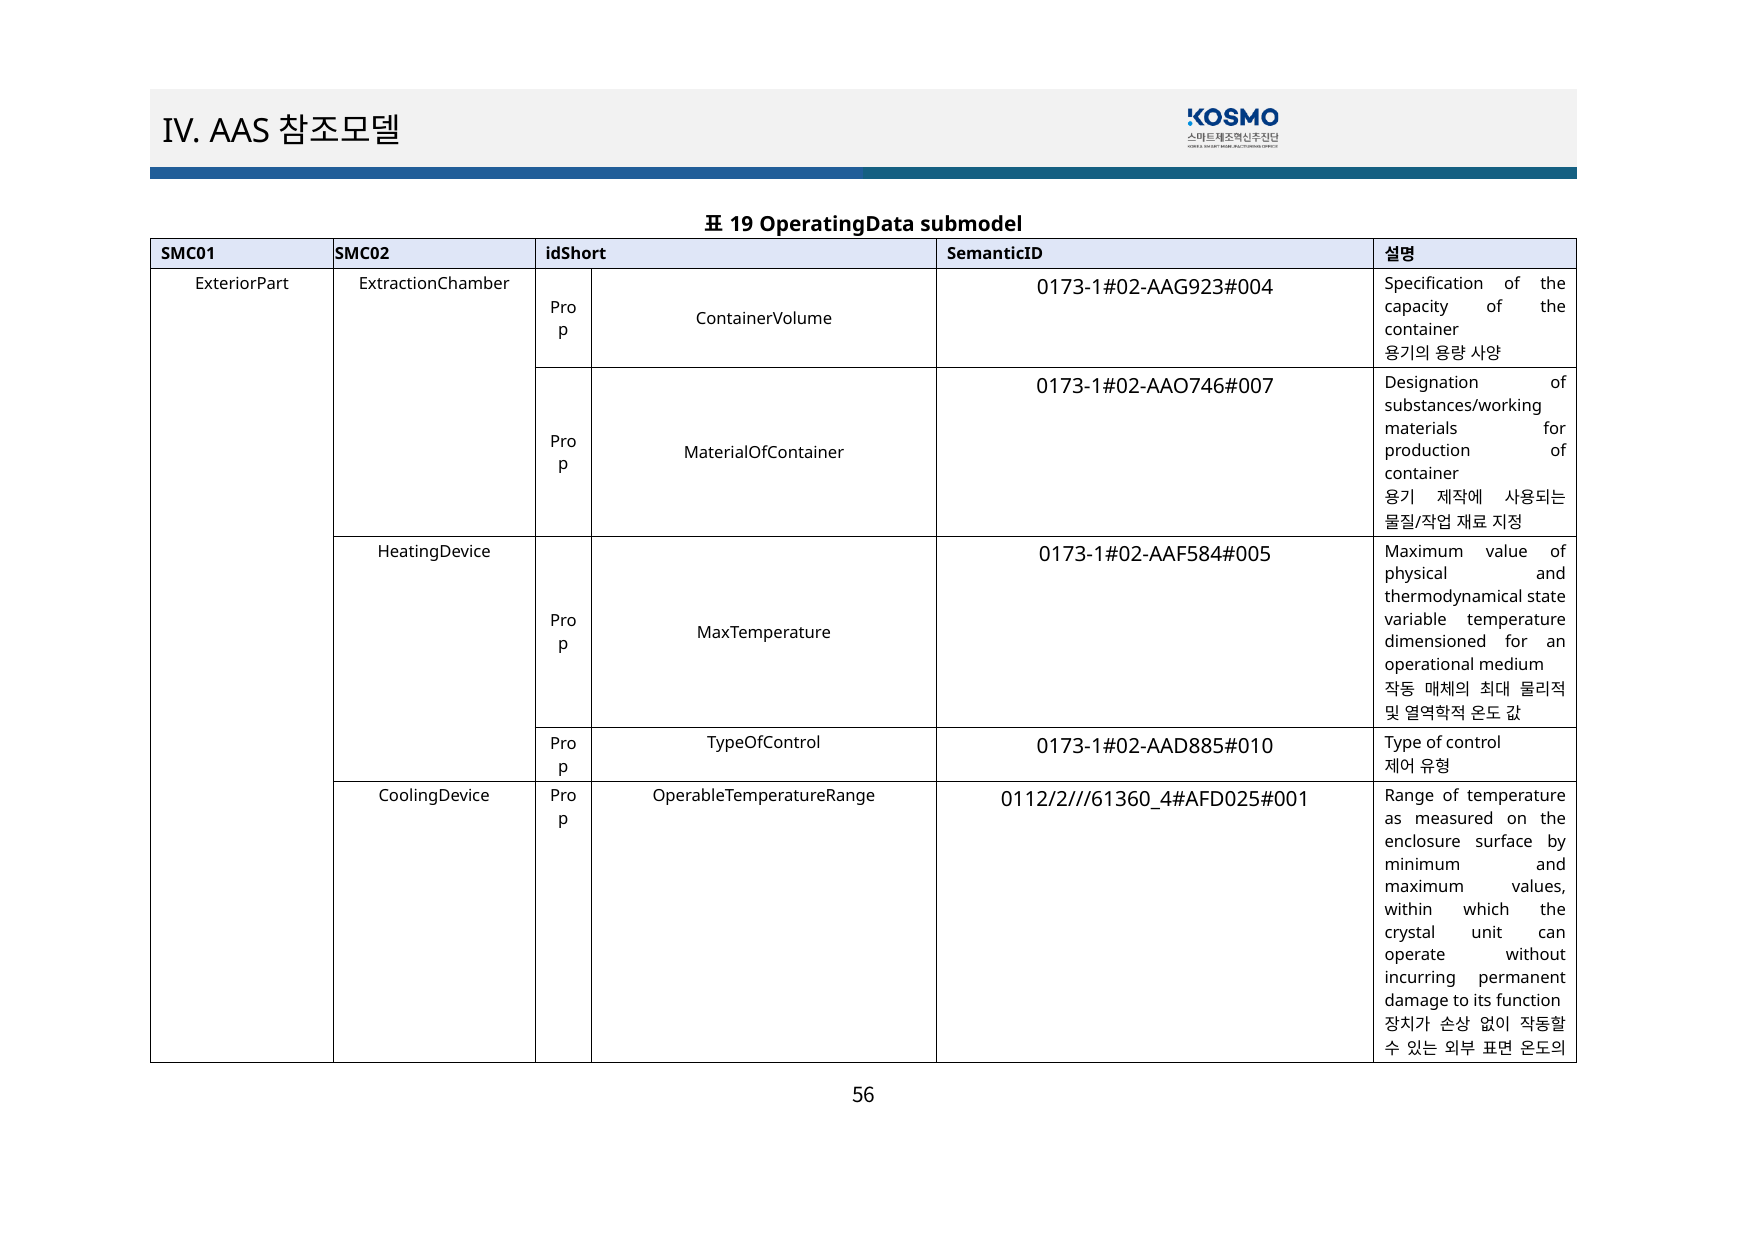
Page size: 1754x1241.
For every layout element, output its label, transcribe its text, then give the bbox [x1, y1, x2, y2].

table_header idShort [536, 239, 936, 268]
table_cell OperableTemperatureRange [592, 782, 936, 1062]
table_cell Prop [536, 269, 591, 367]
picture [1187, 108, 1279, 148]
table_cell 0173-1#02-AAF584#005 [937, 537, 1373, 727]
table_header SMC02 [334, 239, 535, 268]
table_cell TypeOfControl [592, 728, 936, 781]
table_cell Prop [536, 537, 591, 727]
table_cell ExteriorPart [151, 269, 333, 1062]
table_cell Type of control 제어 유형 [1374, 728, 1576, 781]
table_cell ContainerVolume [592, 269, 936, 367]
table_cell Designation of substances/working materials for production of container 용기 제작에 사용되는 물질/작업 재료 지정 [1374, 368, 1576, 536]
table_cell Prop [536, 782, 591, 1062]
table_cell 0112/2///61360_4#AFD025#001 [937, 782, 1373, 1062]
table_cell ExtractionChamber [334, 269, 535, 536]
table_header 설명 [1374, 239, 1576, 268]
table_cell CoolingDevice [334, 782, 535, 1062]
table_cell Prop [536, 368, 591, 536]
table_cell Prop [536, 728, 591, 781]
table_cell MaxTemperature [592, 537, 936, 727]
table_cell MaterialOfContainer [592, 368, 936, 536]
table_cell Specification of the capacity of the container 용기의 용량 사양 [1374, 269, 1576, 367]
table_cell Maximum value of physical and thermodynamical state variable temperature dimensioned for an operational medium 작동 매체의 최대 물리적 및 열역학적 온도 값 [1374, 537, 1576, 727]
table_cell 0173-1#02-AAG923#004 [937, 269, 1373, 367]
table_header SemanticID [937, 239, 1373, 268]
table_cell 0173-1#02-AAD885#010 [937, 728, 1373, 781]
table_header SMC01 [151, 239, 333, 268]
table_cell HeatingDevice [334, 537, 535, 781]
table_cell 0173-1#02-AAO746#007 [937, 368, 1373, 536]
